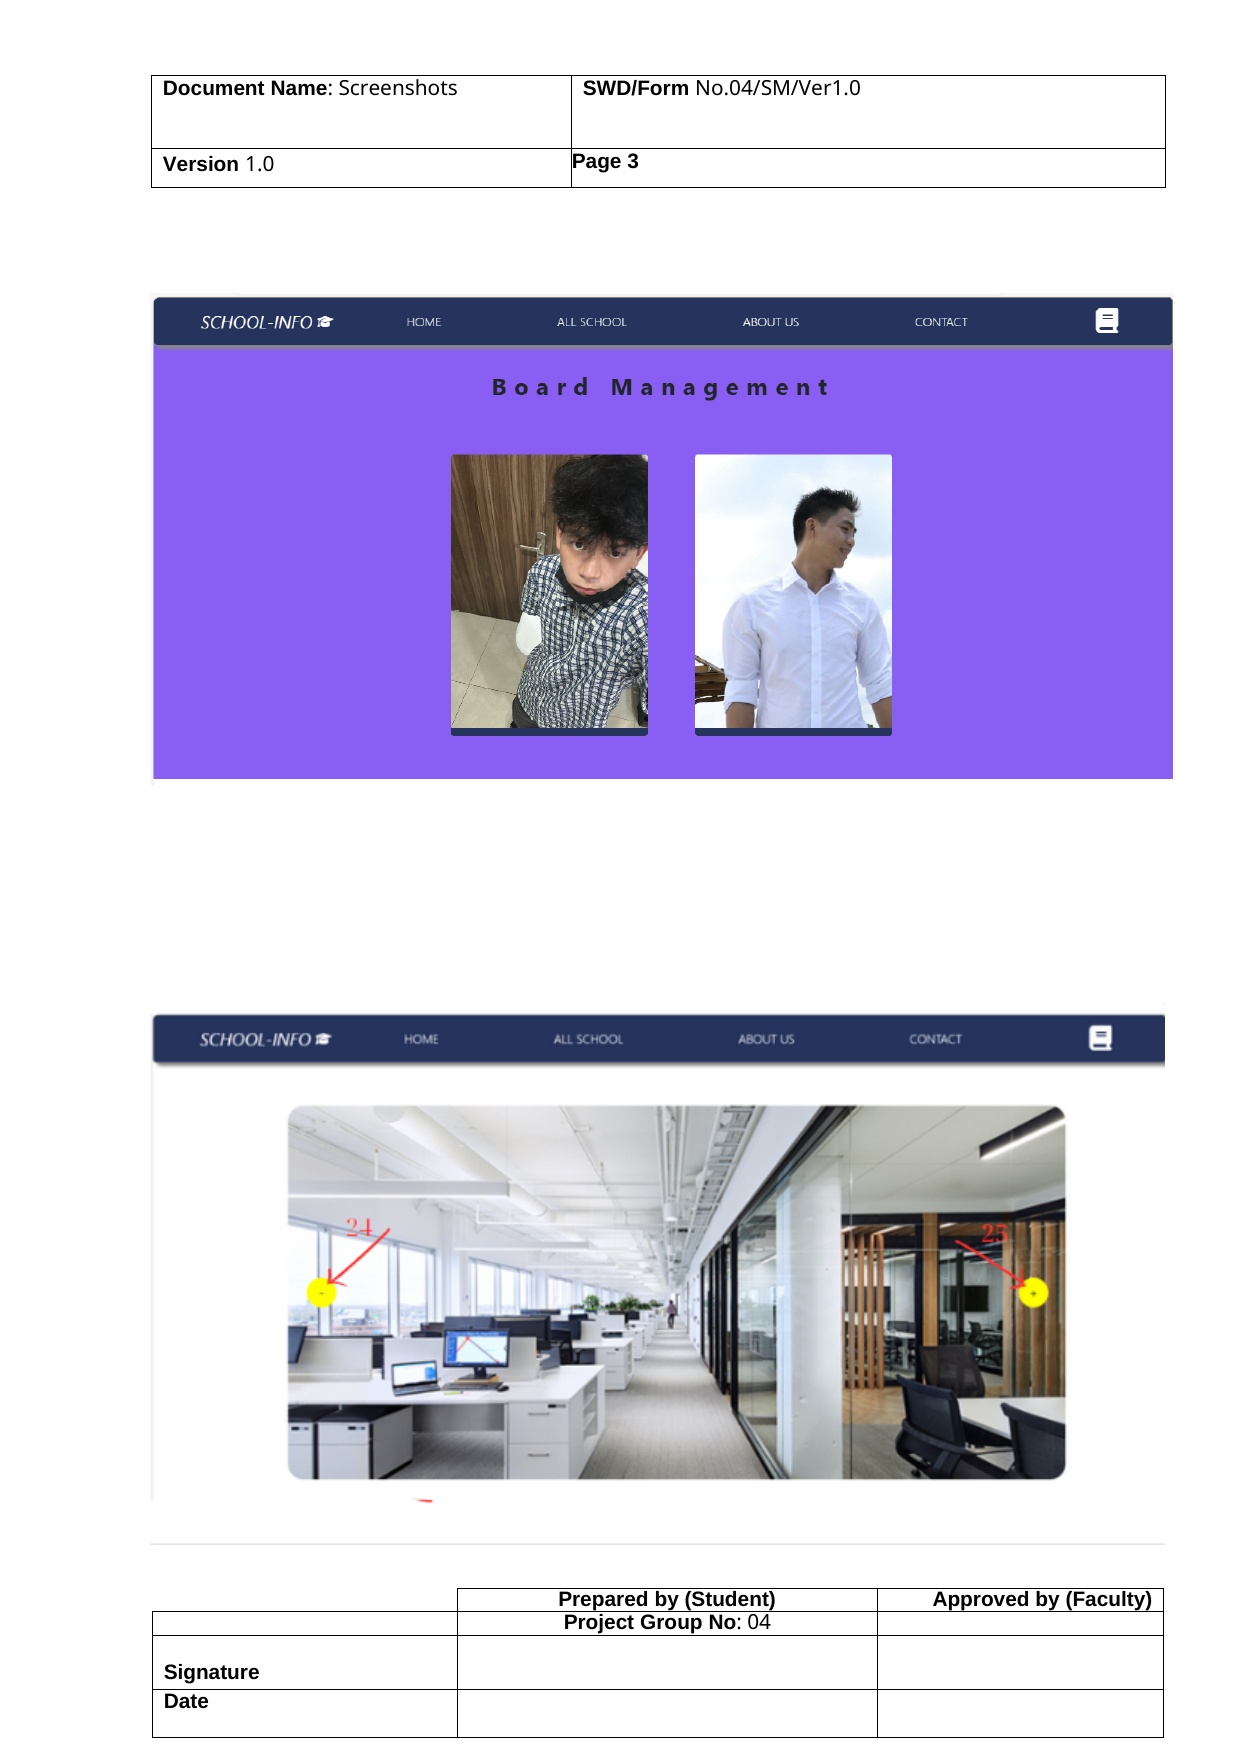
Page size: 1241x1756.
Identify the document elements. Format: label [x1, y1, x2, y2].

picture [150, 293, 1174, 785]
picture [150, 1002, 1165, 1545]
